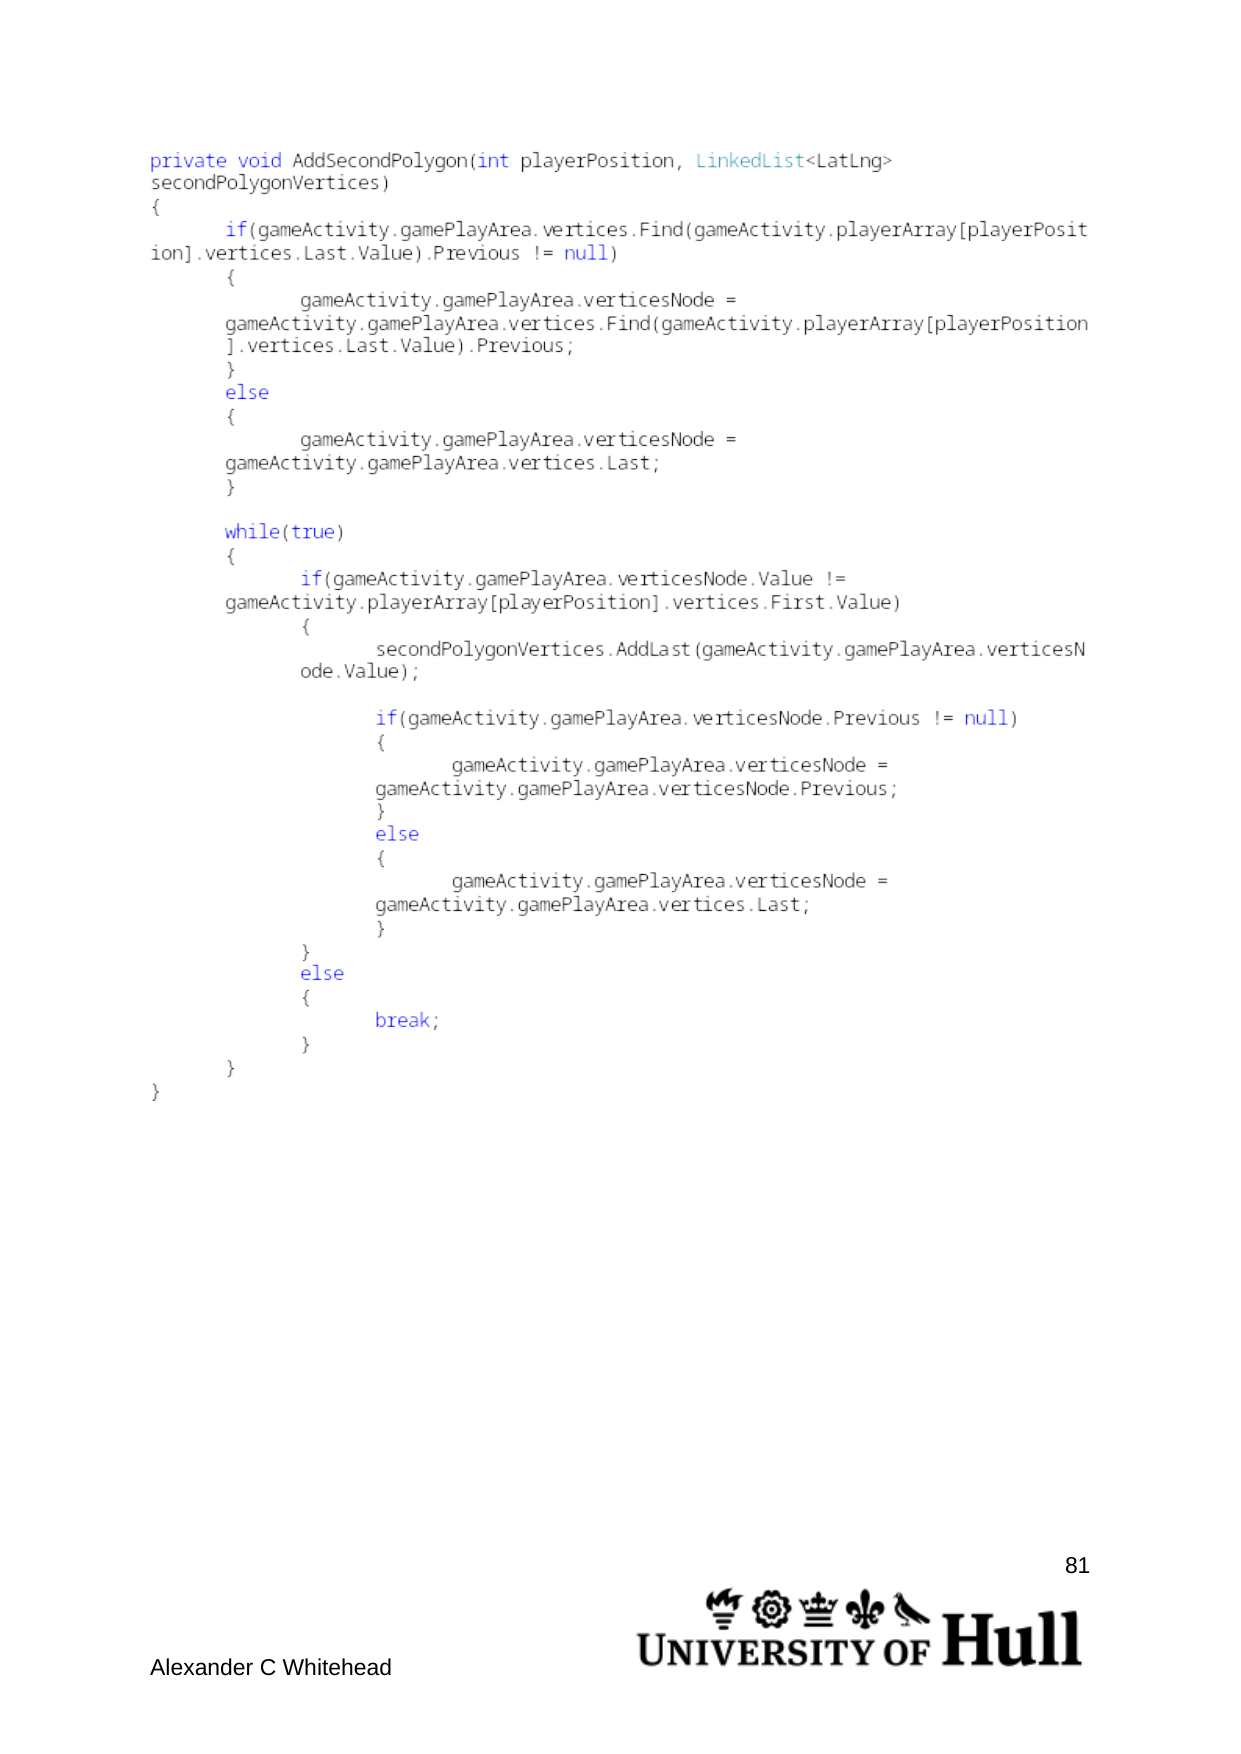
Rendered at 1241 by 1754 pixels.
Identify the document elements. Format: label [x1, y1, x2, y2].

picture [630, 1578, 1091, 1676]
